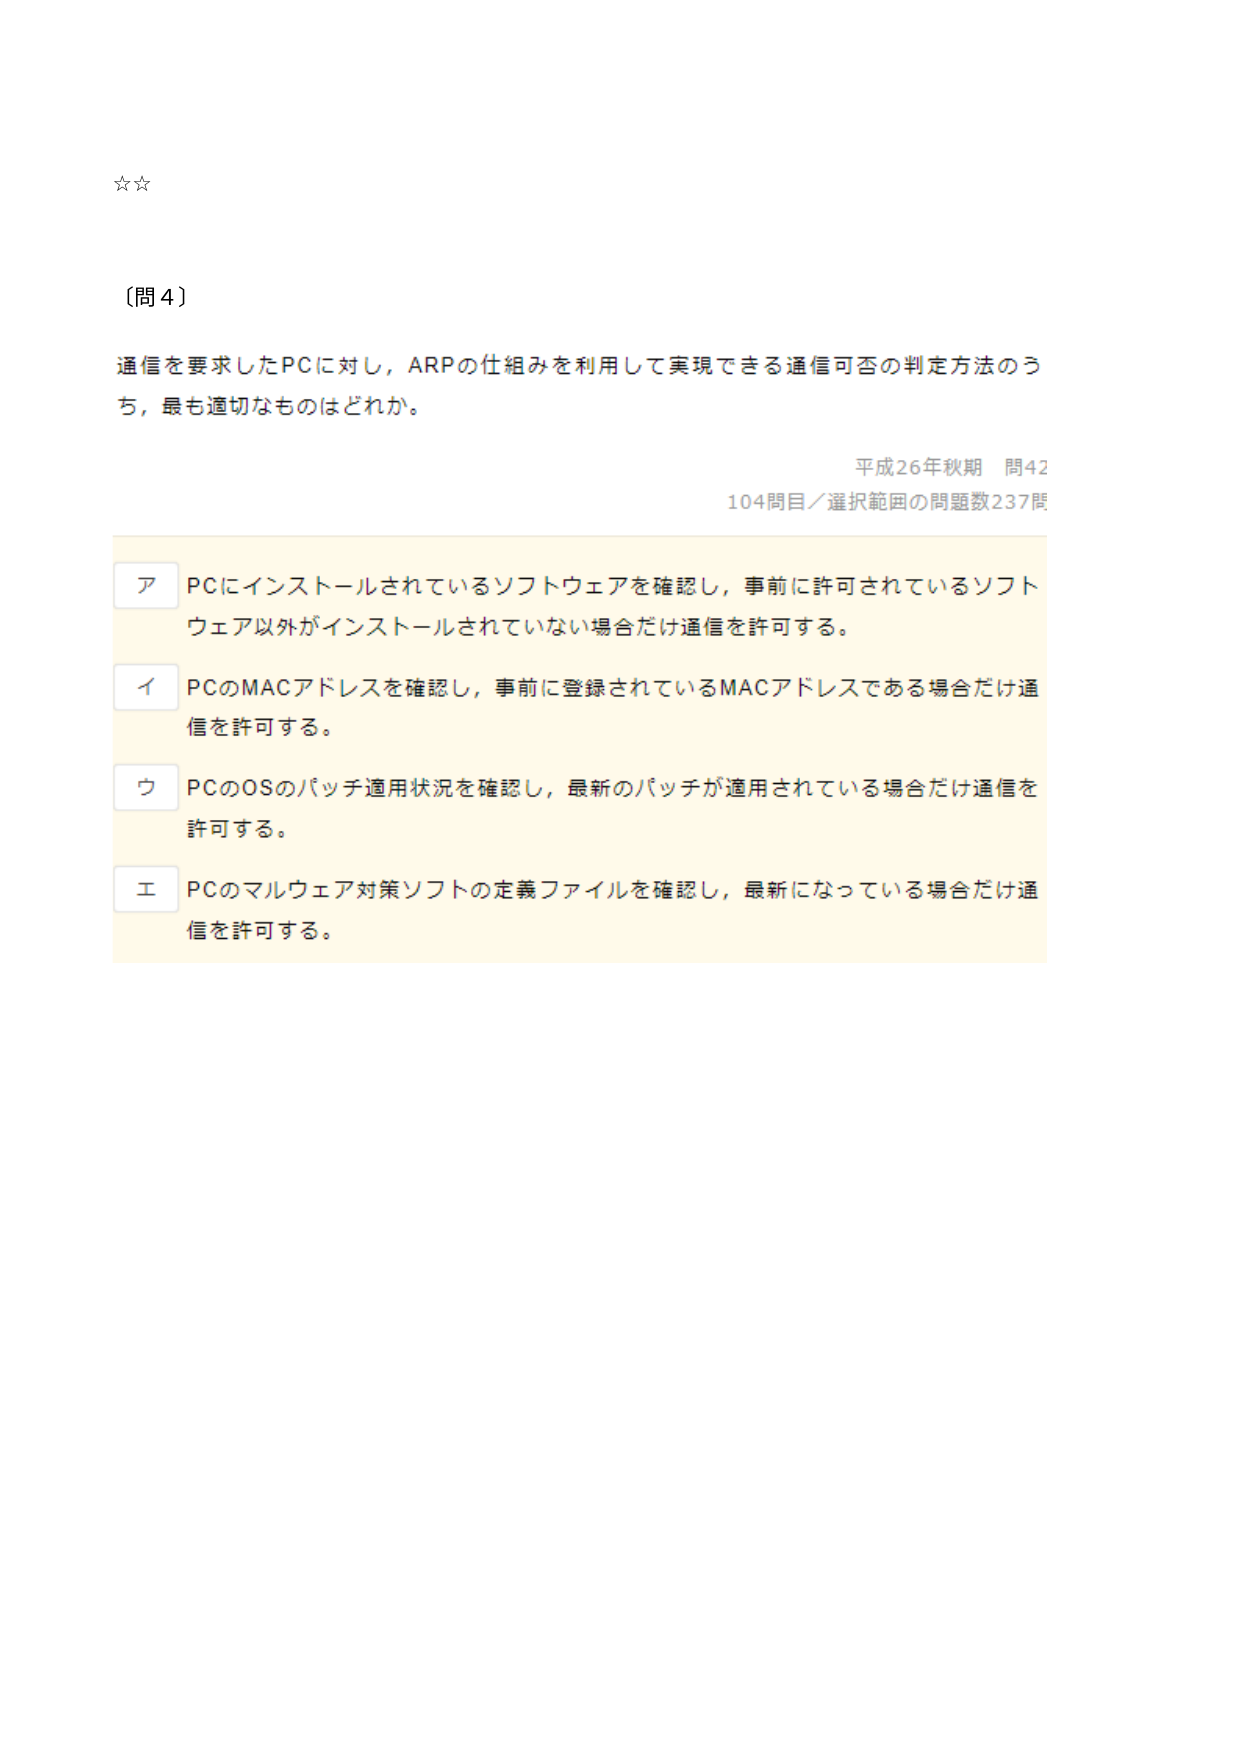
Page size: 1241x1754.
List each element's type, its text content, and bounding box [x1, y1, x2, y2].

text ☆☆ [112, 164, 1128, 202]
text 〔問４〕 [112, 277, 1128, 314]
picture [112, 352, 1047, 963]
